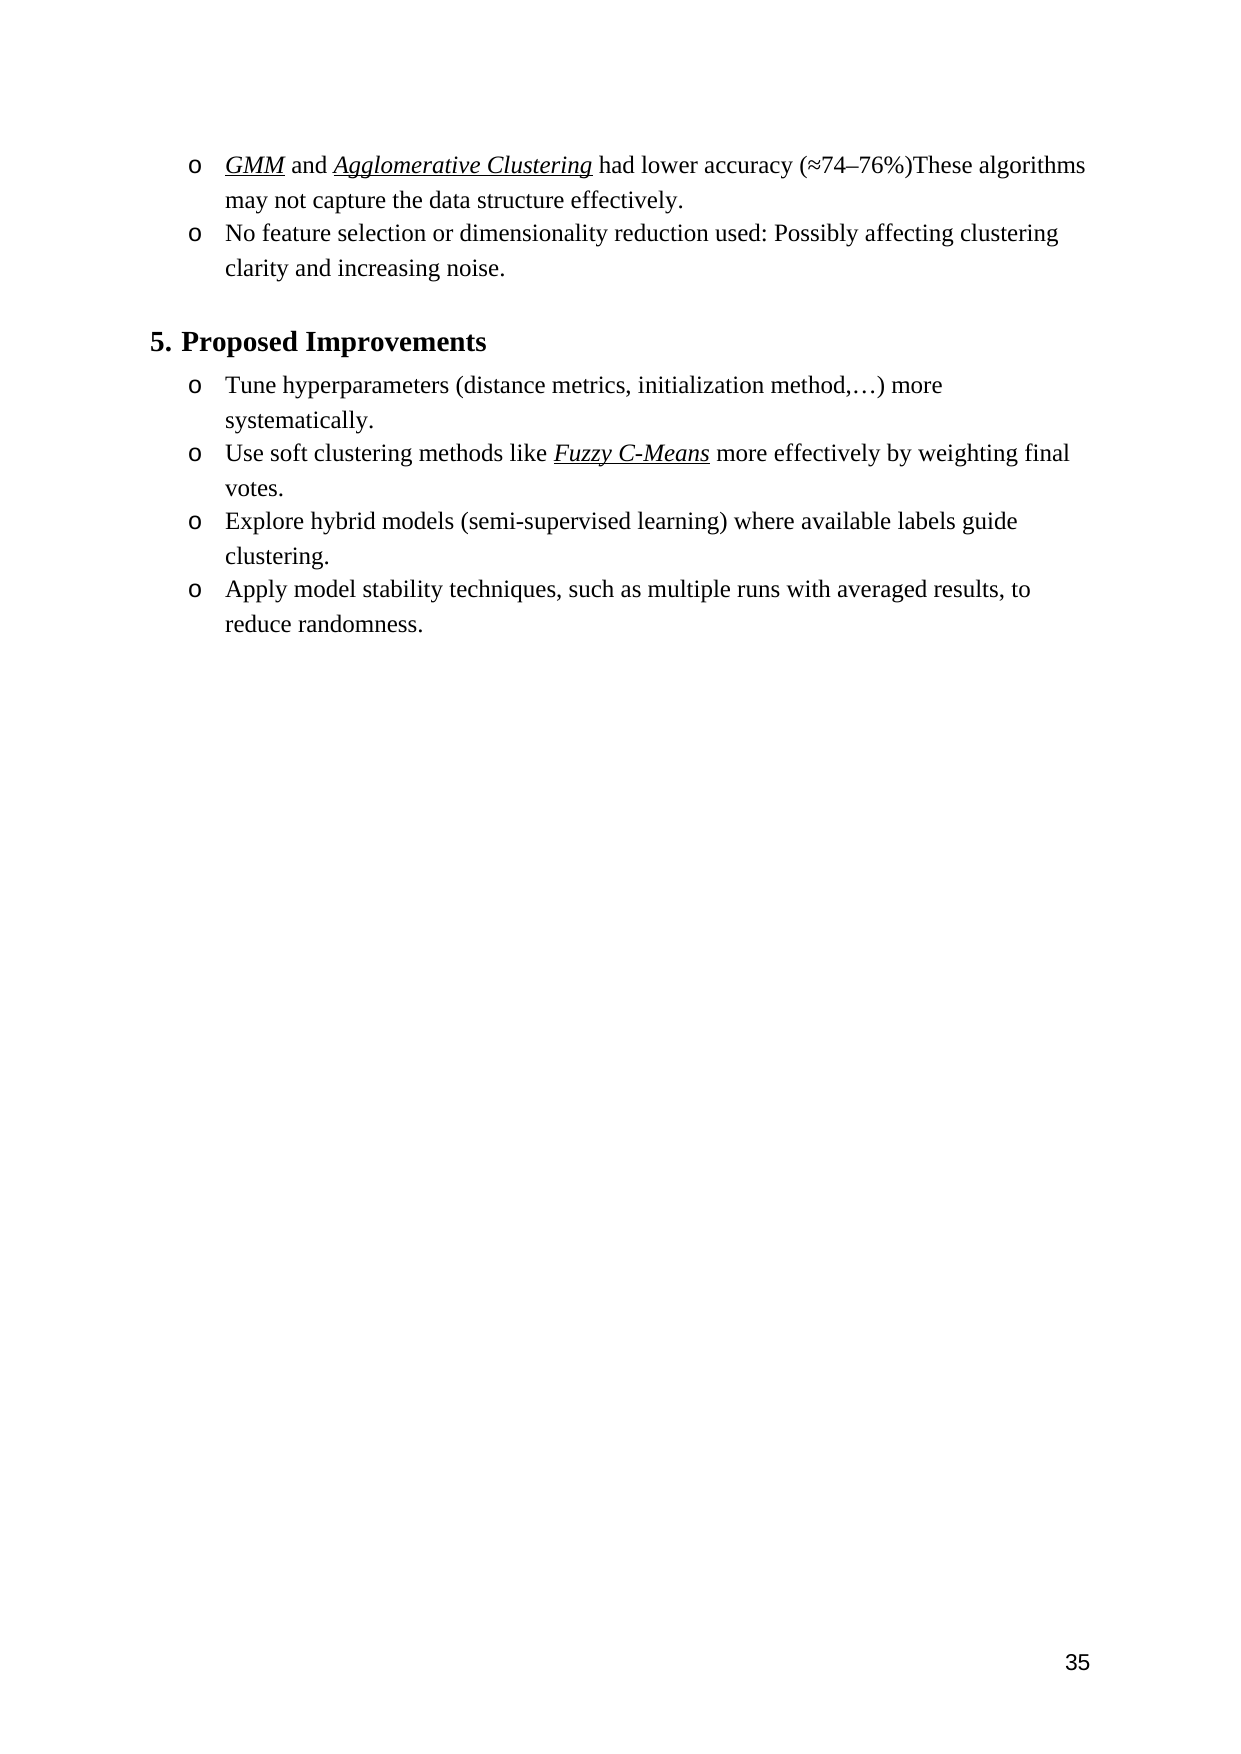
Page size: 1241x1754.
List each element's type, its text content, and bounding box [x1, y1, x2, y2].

list Apply model stability techniques, such as multiple runs with averaged results, to reduce randomness. [187, 574, 1090, 638]
list Use soft clustering methods like Fuzzy C-Means more effectively by weighting final votes. [187, 438, 1090, 502]
list GMM and Agglomerative Clustering had lower accuracy (≈74–76%)These algorithms may not capture the data structure effectively. [187, 150, 1090, 214]
list Explore hybrid models (semi-supervised learning) where available labels guide clustering. [187, 506, 1090, 570]
list No feature selection or dimensionality reduction used: Possibly affecting clustering clarity and increasing noise. [187, 218, 1090, 282]
subtitle 5. Proposed Improvements [150, 324, 1090, 357]
list Tune hyperparameters (distance metrics, initialization method,…) more systematically. [187, 370, 1090, 434]
